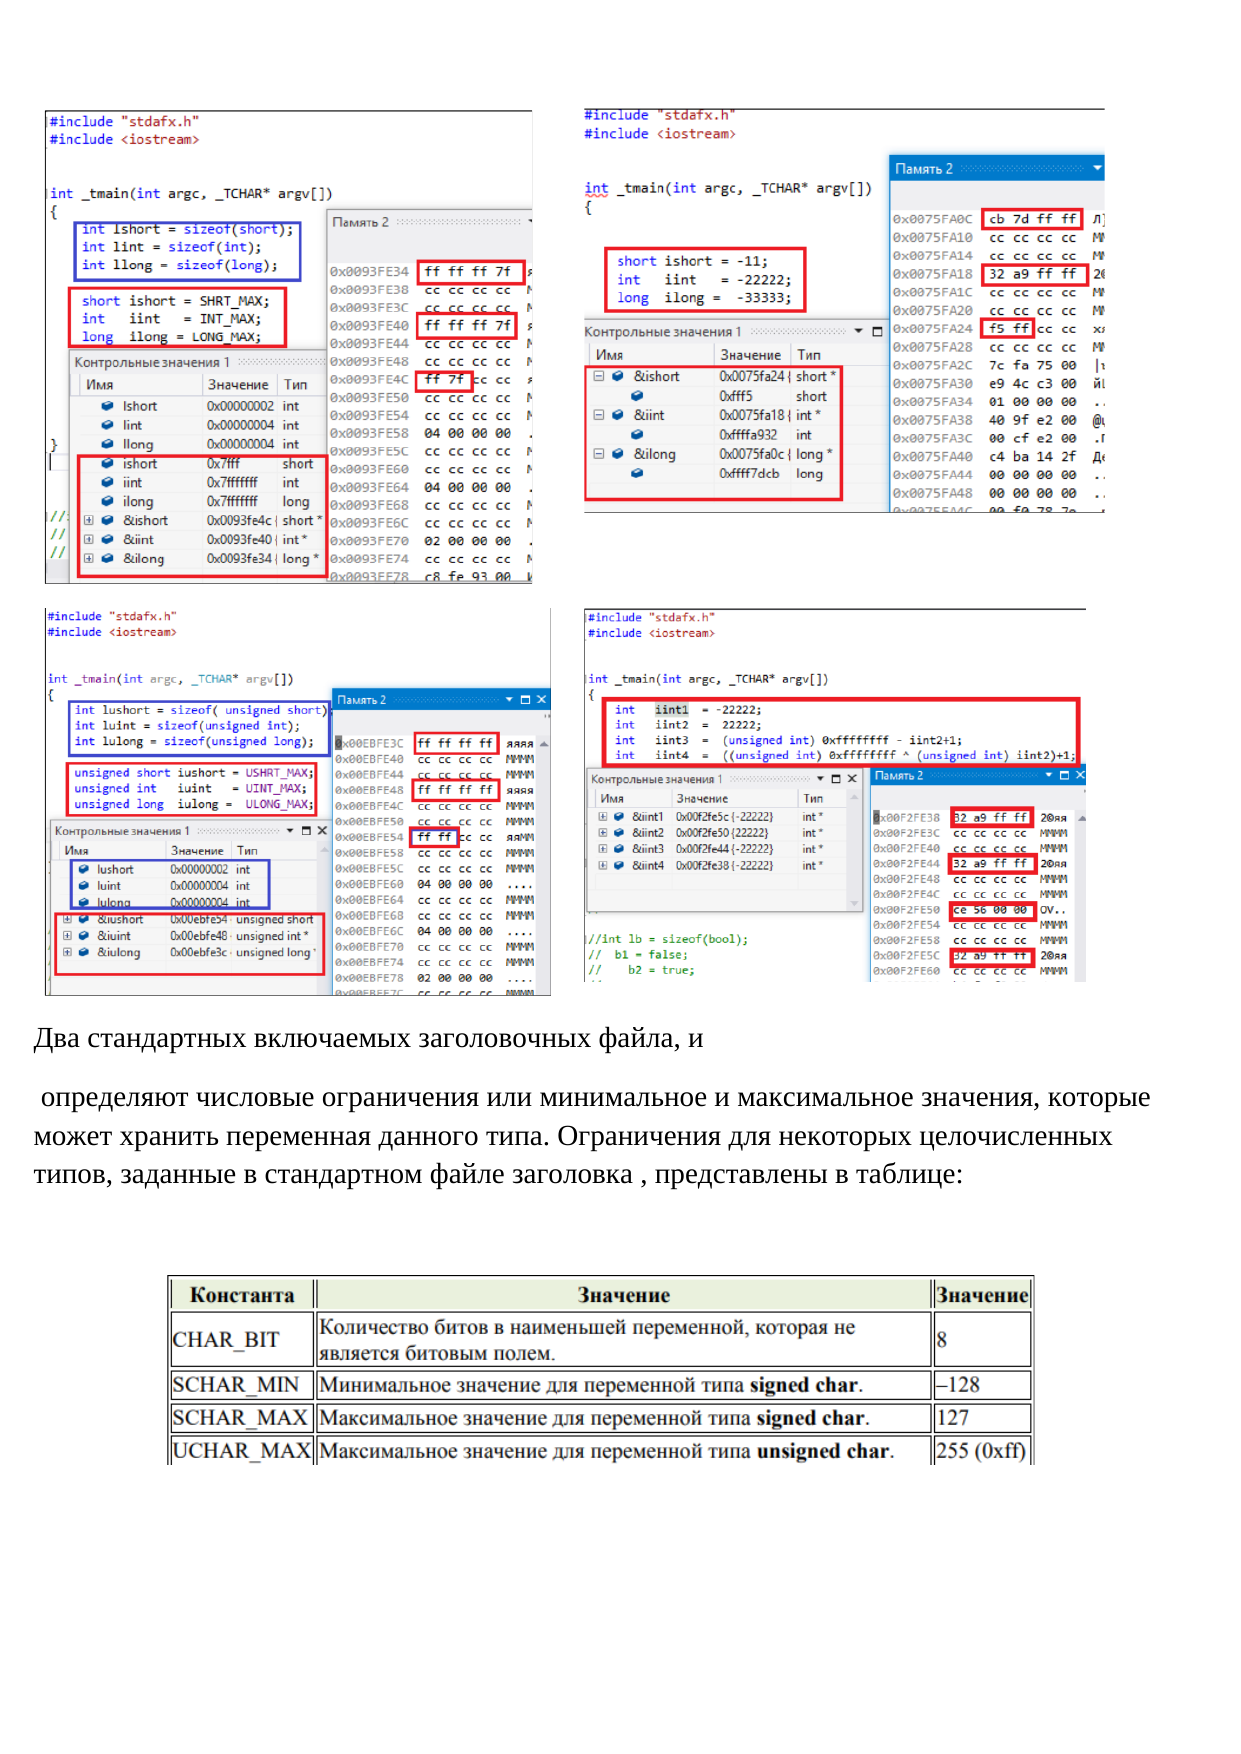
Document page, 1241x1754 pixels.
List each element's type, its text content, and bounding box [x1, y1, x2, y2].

picture [44, 608, 551, 996]
picture [584, 108, 1105, 513]
table_header [33, 108, 573, 608]
table_cell [33, 608, 573, 1020]
text Два стандартных включаемых заголовочных файла, и [33, 1020, 1167, 1054]
text определяют числовые ограничения или минимальное и максимальное значения, которые может хранить переменная данного типа. Ограничения для некоторых целочисленных типов, заданные в стандартном файле заголовка , представлены в таблице: [33, 1079, 1167, 1190]
table_header [573, 108, 1128, 608]
picture [44, 108, 533, 584]
picture [165, 1275, 1035, 1465]
table_cell [573, 608, 1128, 1020]
picture [584, 608, 1086, 982]
